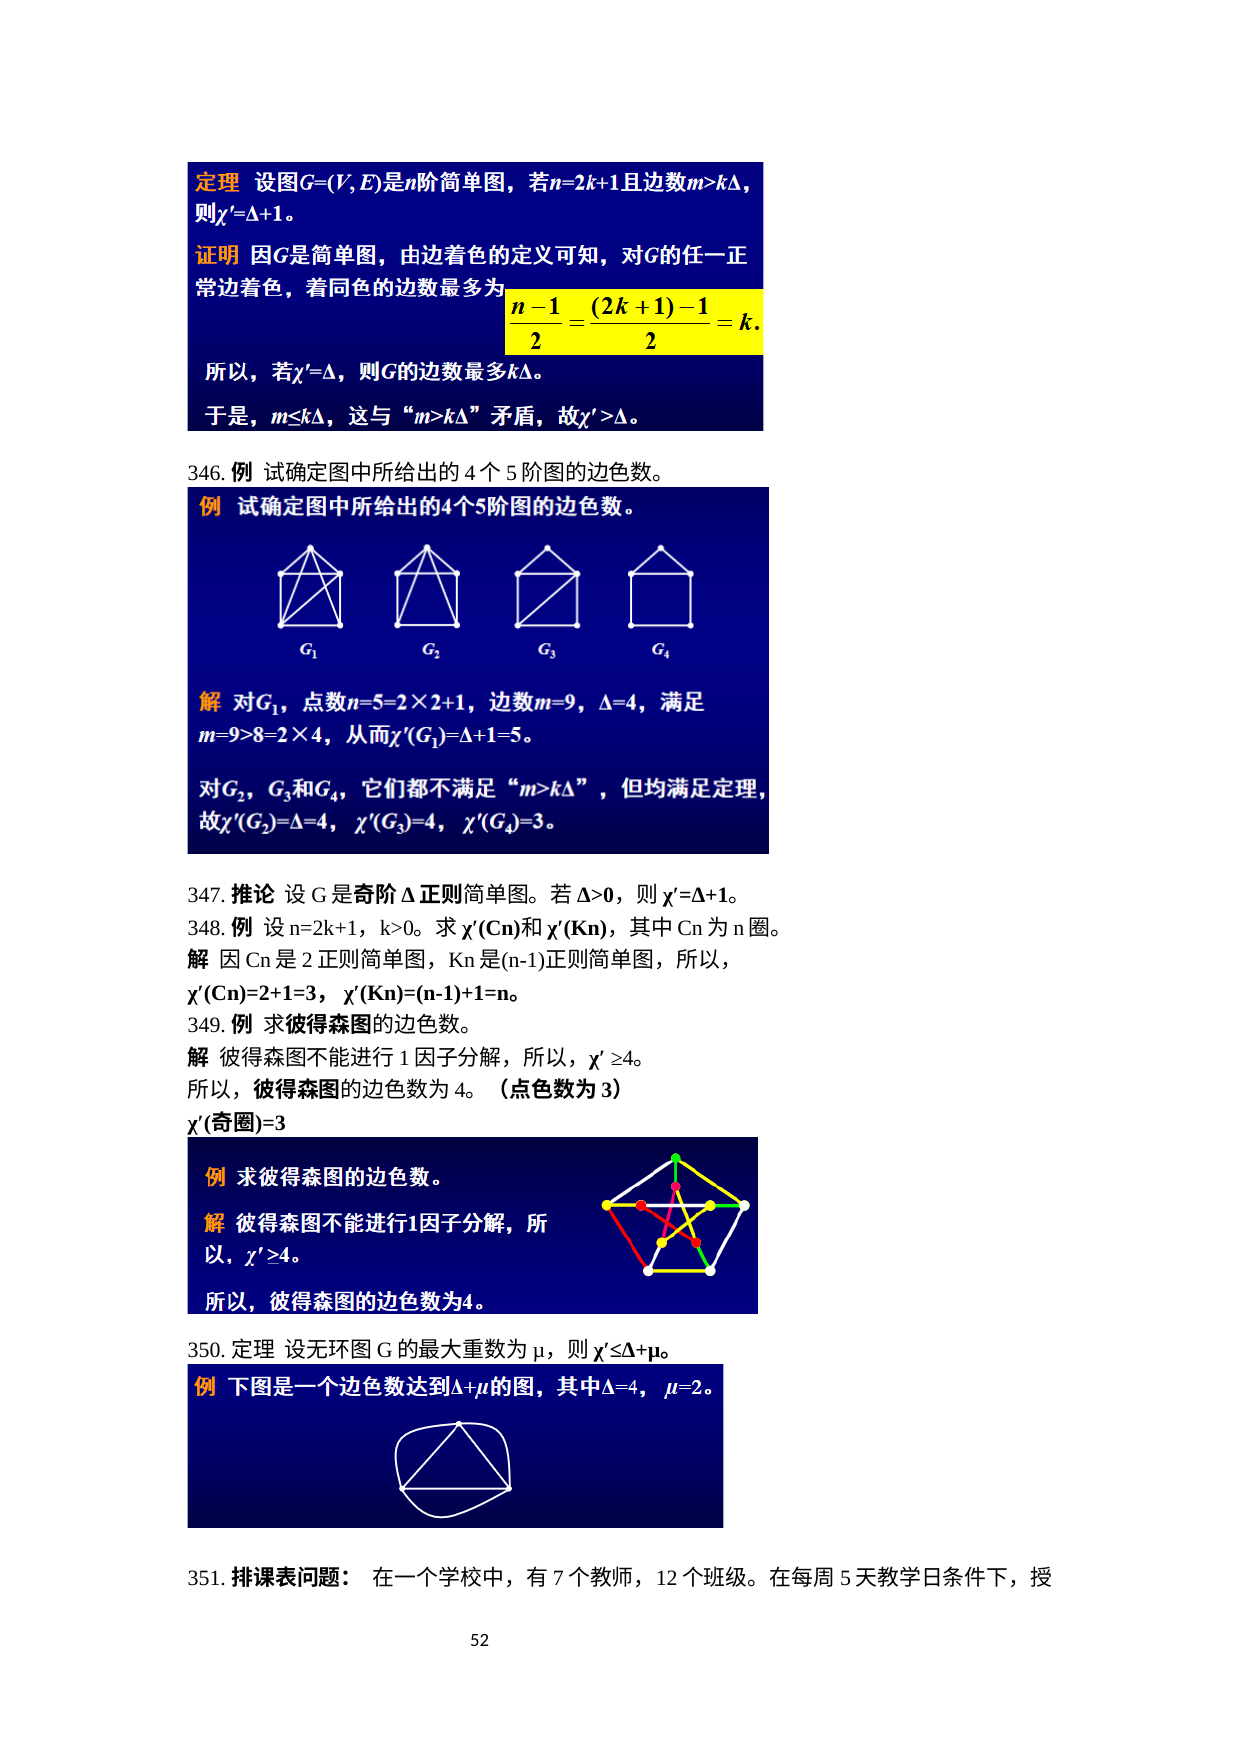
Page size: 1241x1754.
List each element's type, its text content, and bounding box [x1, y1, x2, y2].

list χ′(Cn)=2+1=3， χ′(Kn)=(n-1)+1=n。 [187, 974, 1053, 1007]
list 解 彼得森图不能进行1因子分解，所以，χ′ ≥4。 [187, 1039, 1053, 1072]
list 解 因Cn是2正则简单图，Kn是(n-1)正则简单图，所以， [187, 942, 1053, 974]
picture [187, 1364, 724, 1528]
picture [187, 1137, 758, 1314]
list χ′(奇圈)=3 [187, 1104, 1053, 1137]
list 例 求彼得森图的边色数。 [187, 1007, 1053, 1039]
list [187, 1559, 1053, 1592]
list 定理 设无环图G的最大重数为µ，则χ′≤Δ+µ。 [187, 1332, 1053, 1364]
list 例 试确定图中所给出的4个5阶图的边色数。 [187, 454, 1053, 487]
list 所以，彼得森图的边色数为4。（点色数为3） [187, 1072, 1053, 1104]
picture [187, 487, 769, 854]
list 例 设n=2k+1，k>0。求χ′(Cn)和χ′(Kn)，其中Cn为n圈。 [187, 909, 1053, 942]
list 推论 设G是奇阶Δ正则简单图。若Δ>0，则 χ′=Δ+1。 [187, 877, 1053, 909]
picture [187, 162, 764, 431]
